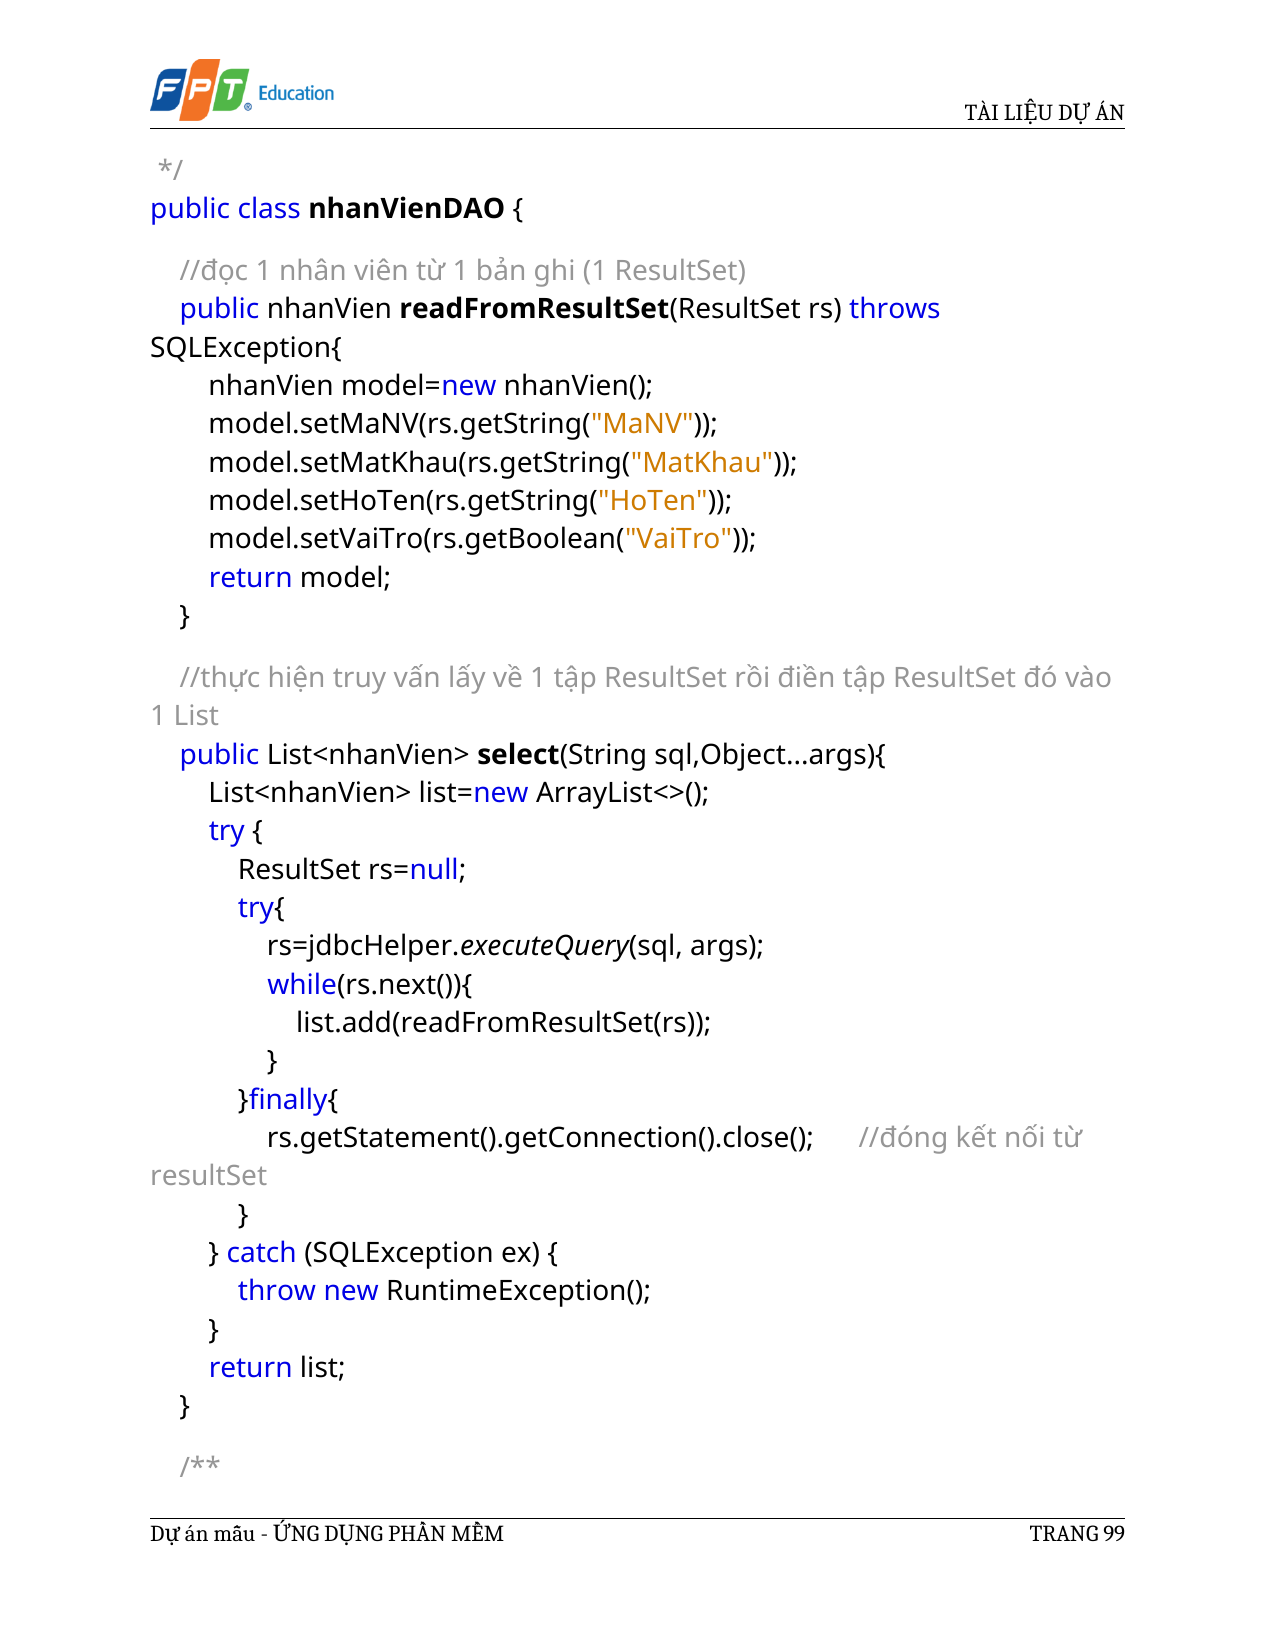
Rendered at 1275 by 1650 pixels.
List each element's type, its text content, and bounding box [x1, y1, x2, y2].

text public class nhanVienDAO { [150, 188, 1125, 227]
text } [150, 1041, 1125, 1079]
text return model; [150, 557, 1125, 595]
text nhanVien model=new nhanVien(); [150, 365, 1125, 404]
text model.setHoTen(rs.getString("HoTen")); [150, 480, 1125, 519]
text } [150, 1386, 1125, 1424]
text model.setMatKhau(rs.getString("MatKhau")); [150, 442, 1125, 480]
text model.setVaiTro(rs.getBoolean("VaiTro")); [150, 519, 1125, 557]
text try { [150, 811, 1125, 849]
text ResultSet rs=null; [150, 849, 1125, 887]
text } [150, 1309, 1125, 1347]
text //thực hiện truy vấn lấy về 1 tập ResultSet rồi điền tập ResultSet đó vào 1 List [150, 657, 1125, 734]
text }finally{ [150, 1079, 1125, 1117]
text rs.getStatement().getConnection().close(); //đóng kết nối từ resultSet [150, 1117, 1125, 1194]
text List<nhanVien> list=new ArrayList<>(); [150, 772, 1125, 811]
text public List<nhanVien> select(String sql,Object...args){ [150, 734, 1125, 772]
text while(rs.next()){ [150, 964, 1125, 1002]
text //đọc 1 nhân viên từ 1 bản ghi (1 ResultSet) [150, 250, 1125, 289]
text } catch (SQLException ex) { [150, 1232, 1125, 1271]
text model.setMaNV(rs.getString("MaNV")); [150, 404, 1125, 442]
text throw new RuntimeException(); [150, 1271, 1125, 1309]
text public nhanVien readFromResultSet(ResultSet rs) throws SQLException{ [150, 289, 1125, 365]
text return list; [150, 1347, 1125, 1386]
text list.add(readFromResultSet(rs)); [150, 1002, 1125, 1041]
text */ [150, 150, 1125, 188]
text } [150, 595, 1125, 634]
text } [150, 1194, 1125, 1232]
text rs=jdbcHelper.executeQuery(sql, args); [150, 926, 1125, 964]
text /** [150, 1448, 1125, 1486]
picture [150, 59, 336, 121]
text try{ [150, 887, 1125, 926]
